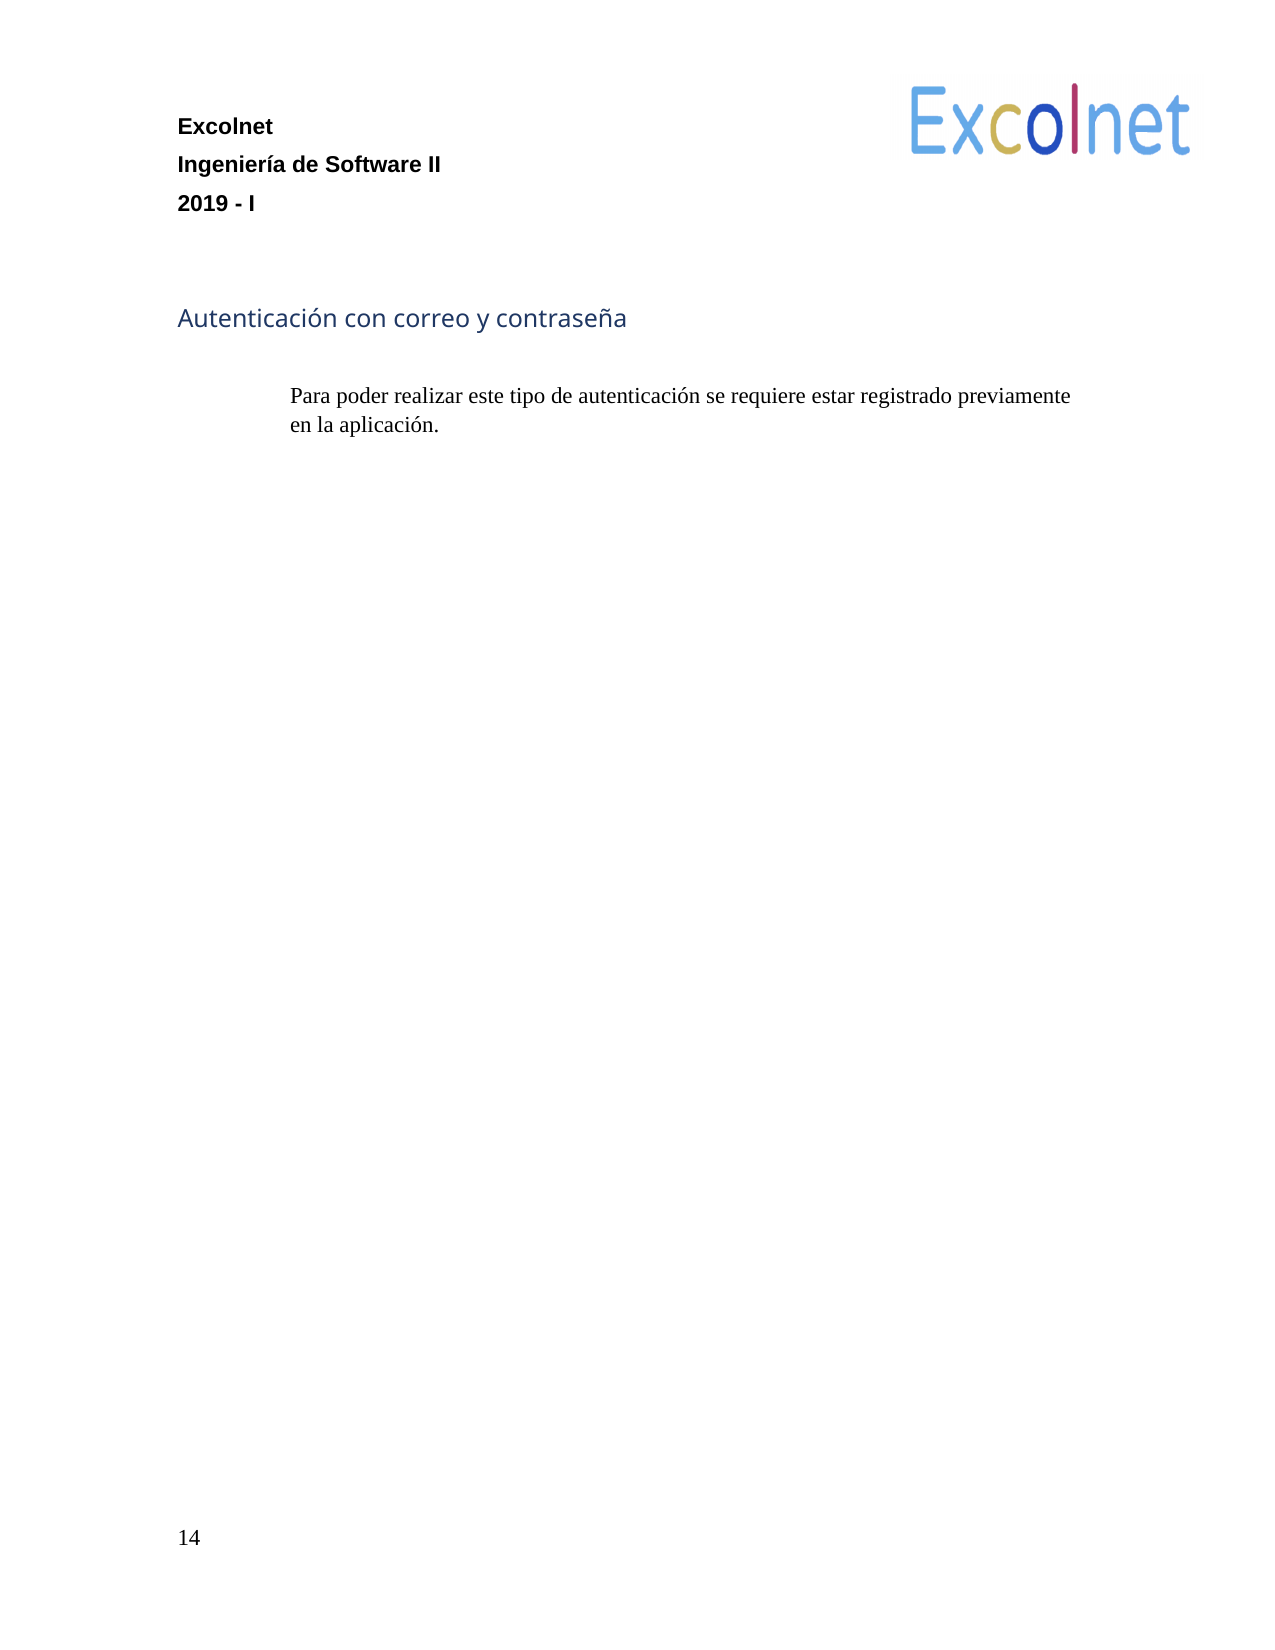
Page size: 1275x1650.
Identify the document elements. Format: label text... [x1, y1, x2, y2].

text Para poder realizar este tipo de autenticación se requiere estar registrado previamente en la aplicación. [290, 382, 1098, 437]
subtitle Autenticación con correo y contraseña [177, 301, 1098, 335]
picture [889, 74, 1205, 159]
